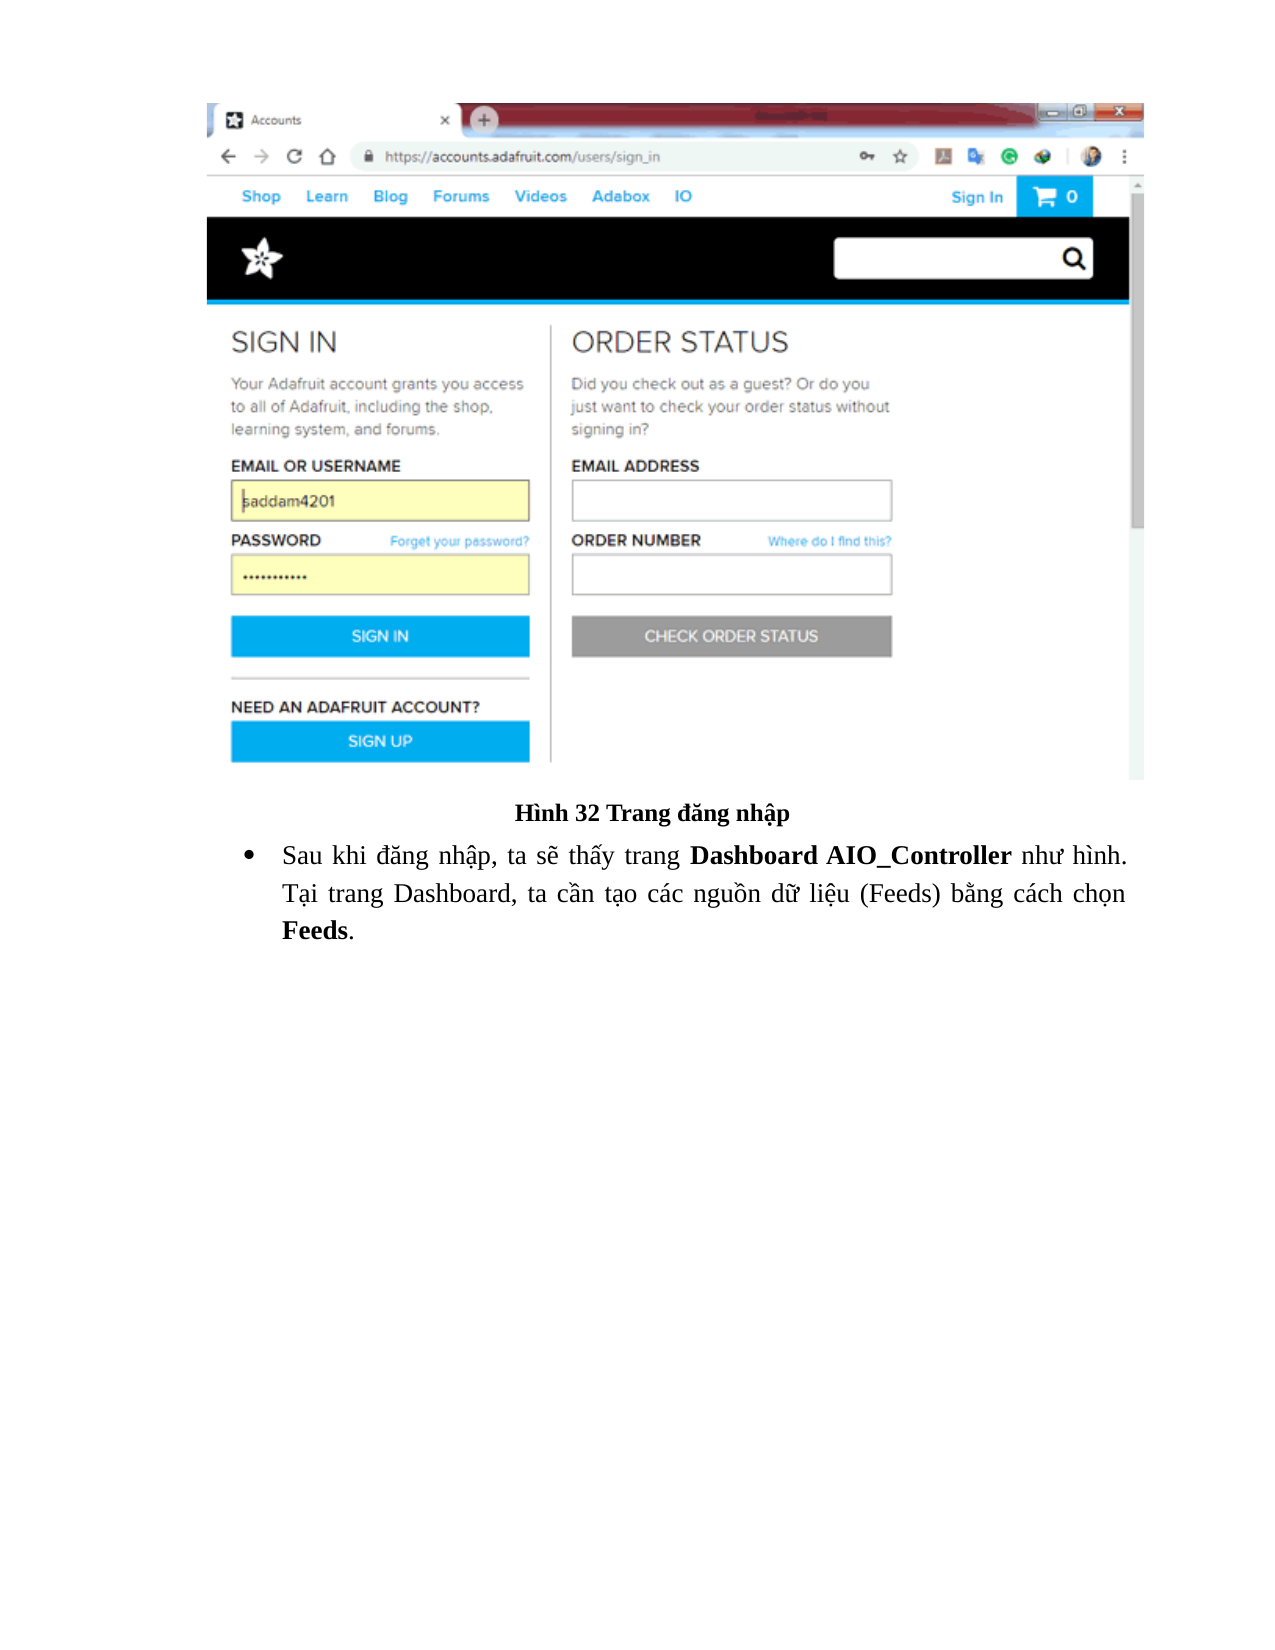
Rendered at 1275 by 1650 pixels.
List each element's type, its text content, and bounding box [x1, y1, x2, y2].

picture [206, 103, 1145, 780]
list Sau khi đăng nhập, ta sẽ thấy trang Dashboard AIO_Controller như hình. Tại trang Dashboard, ta cần tạo các nguồn dữ liệu (Feeds) bằng cách chọn Feeds. [244, 839, 1127, 945]
